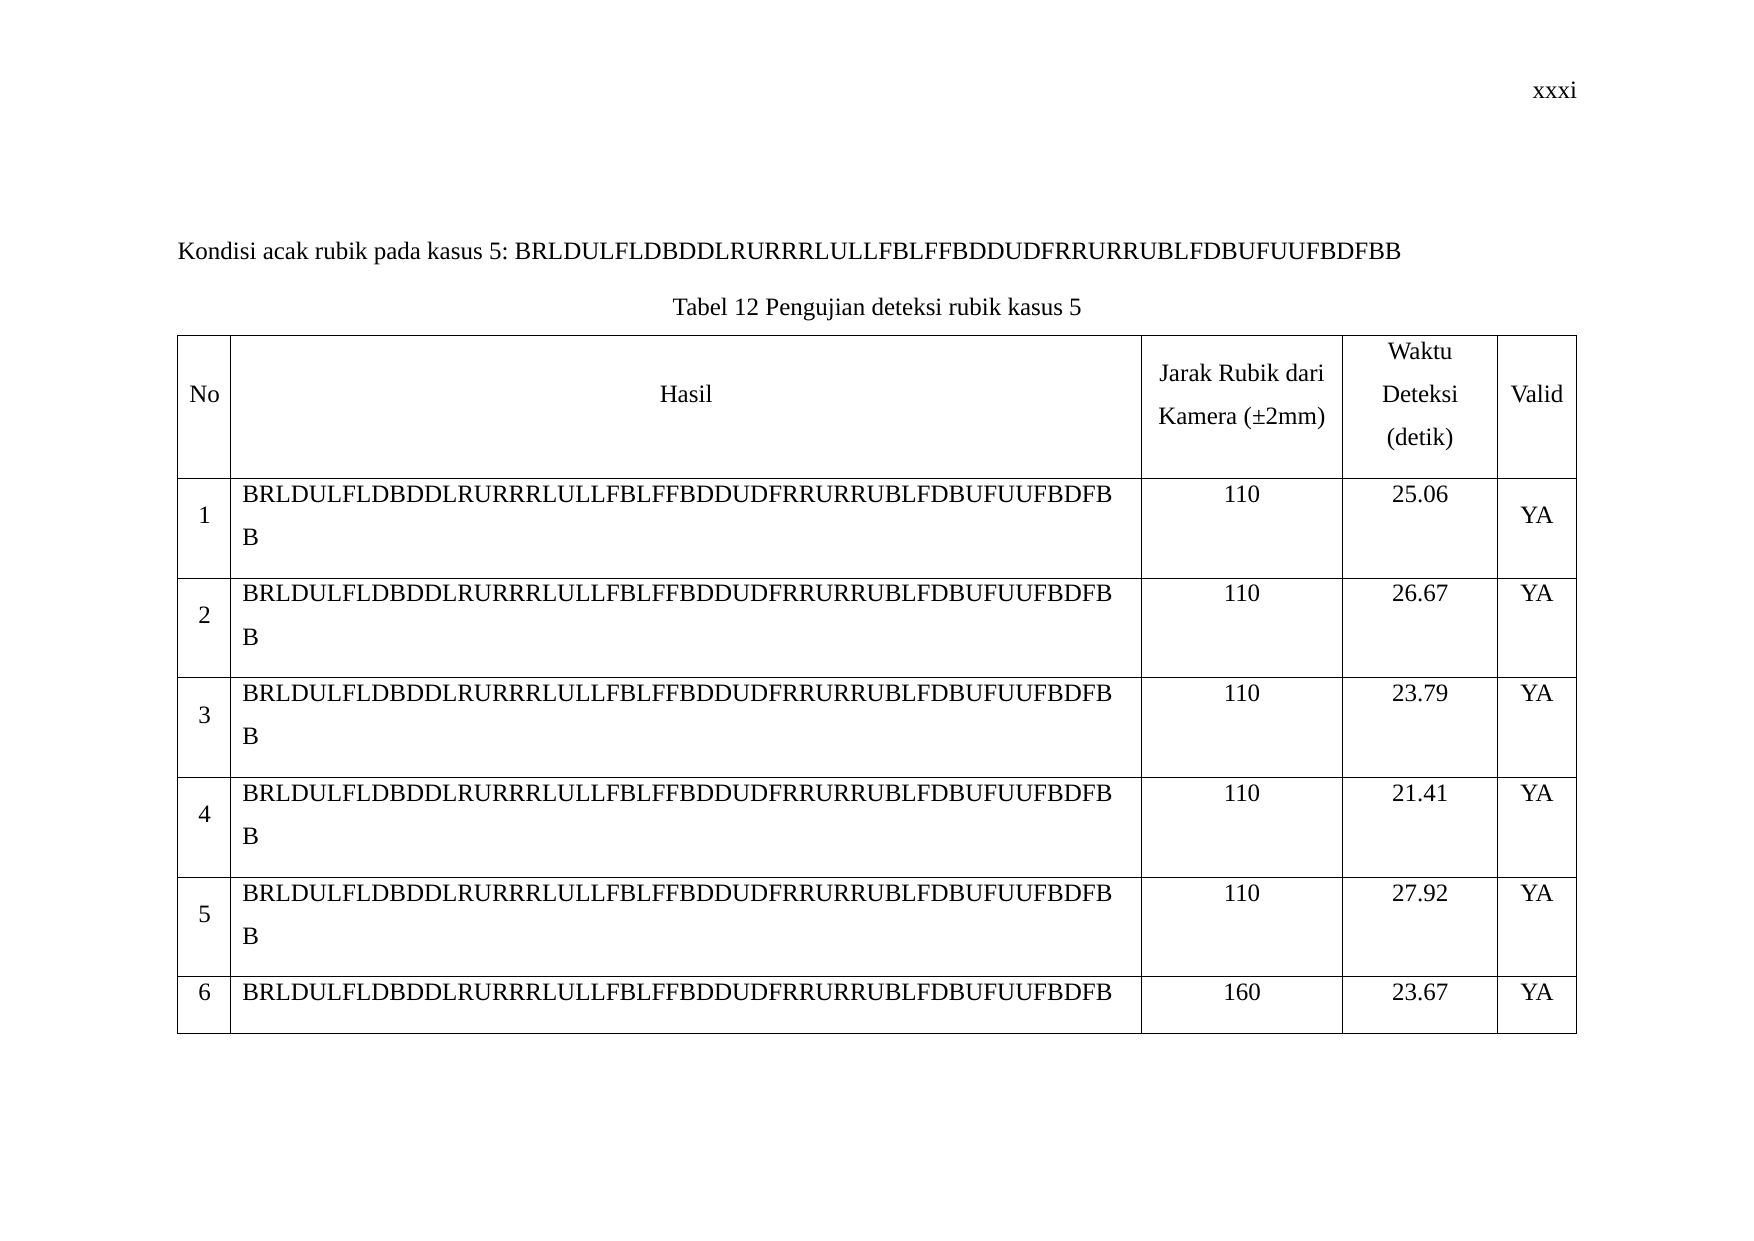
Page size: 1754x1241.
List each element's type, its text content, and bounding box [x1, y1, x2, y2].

table_cell 1 [178, 479, 230, 577]
table_cell 21.41 [1343, 778, 1497, 877]
table_header Hasil [231, 336, 1141, 478]
table_cell YA [1498, 778, 1576, 877]
table_cell 3 [178, 678, 230, 777]
table_header Waktu Deteksi (detik) [1343, 336, 1497, 478]
table_cell 110 [1142, 579, 1342, 677]
table_cell BRLDULFLDBDDLRURRRLULLFBLFFBDDUDFRRURRUBLFDBUFUUFBDFBB [231, 678, 1141, 777]
table_cell BRLDULFLDBDDLRURRRLULLFBLFFBDDUDFRRURRUBLFDBUFUUFBDFBB [231, 579, 1141, 677]
table_cell 5 [178, 878, 230, 976]
table_cell BRLDULFLDBDDLRURRRLULLFBLFFBDDUDFRRURRUBLFDBUFUUFBDFBB [231, 479, 1141, 577]
table_cell 160 [1142, 977, 1342, 1033]
table_cell 4 [178, 778, 230, 877]
table_cell 26.67 [1343, 579, 1497, 677]
table_cell 2 [178, 579, 230, 677]
table_cell 25.06 [1343, 479, 1497, 577]
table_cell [231, 977, 1141, 1033]
table_cell YA [1498, 977, 1576, 1033]
table_cell 23.67 [1343, 977, 1497, 1033]
text Kondisi acak rubik pada kasus 5: BRLDULFLDBDDLRURRRLULLFBLFFBDDUDFRRURRUBLFDBUFUUFBDFBB [177, 236, 1577, 265]
table_cell 110 [1142, 479, 1342, 577]
table_cell YA [1498, 678, 1576, 777]
table_header Jarak Rubik dari Kamera (±2mm) [1142, 336, 1342, 478]
table_cell 23.79 [1343, 678, 1497, 777]
table_cell YA [1498, 579, 1576, 677]
table_cell YA [1498, 479, 1576, 577]
table_cell 110 [1142, 878, 1342, 976]
table_cell YA [1498, 878, 1576, 976]
table_cell 110 [1142, 778, 1342, 877]
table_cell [231, 878, 1141, 976]
table_cell 27.92 [1343, 878, 1497, 976]
table_cell 110 [1142, 678, 1342, 777]
table_header Valid [1498, 336, 1576, 478]
table_cell 6 [178, 977, 230, 1033]
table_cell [231, 778, 1141, 877]
table_header No [178, 336, 230, 478]
